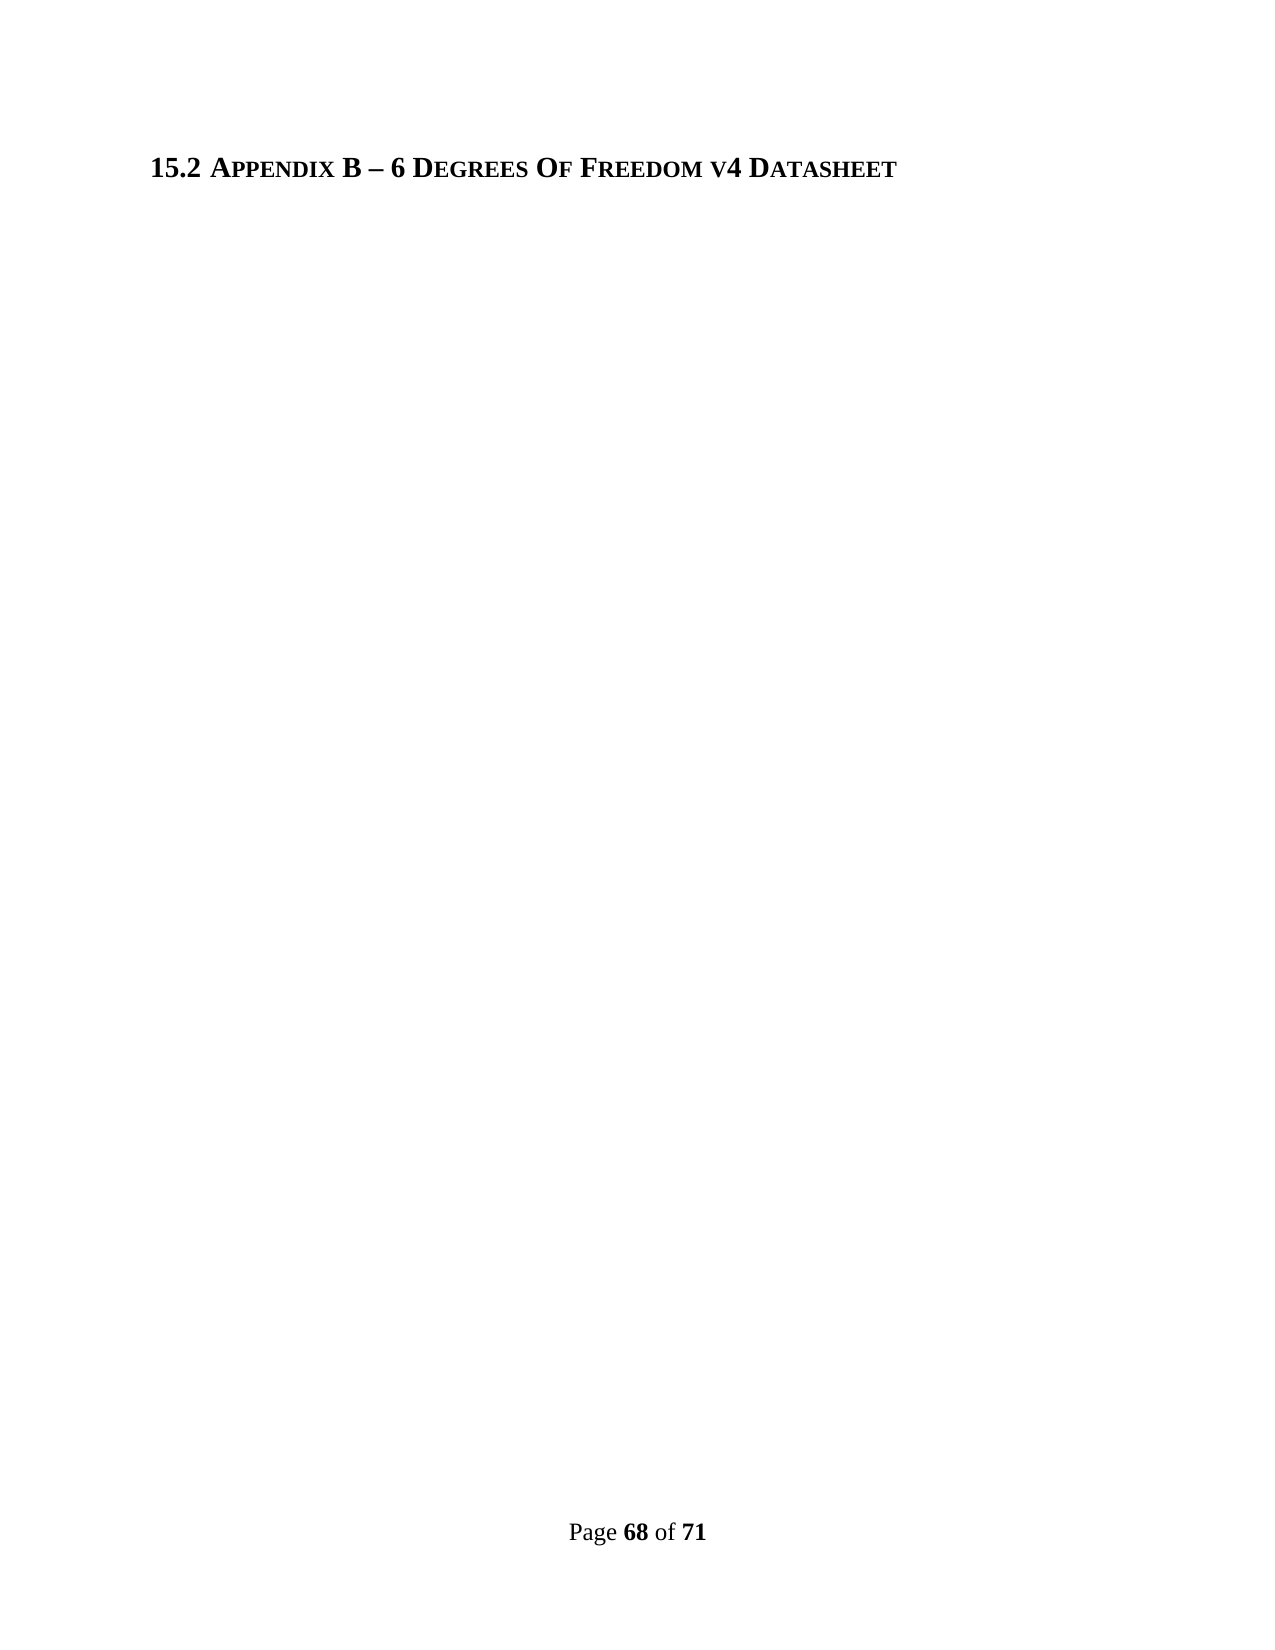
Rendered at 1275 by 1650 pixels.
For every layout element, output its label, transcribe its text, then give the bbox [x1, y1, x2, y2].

subtitle Appendix B – 6 Degrees Of Freedom v4 Datasheet [150, 150, 1125, 183]
